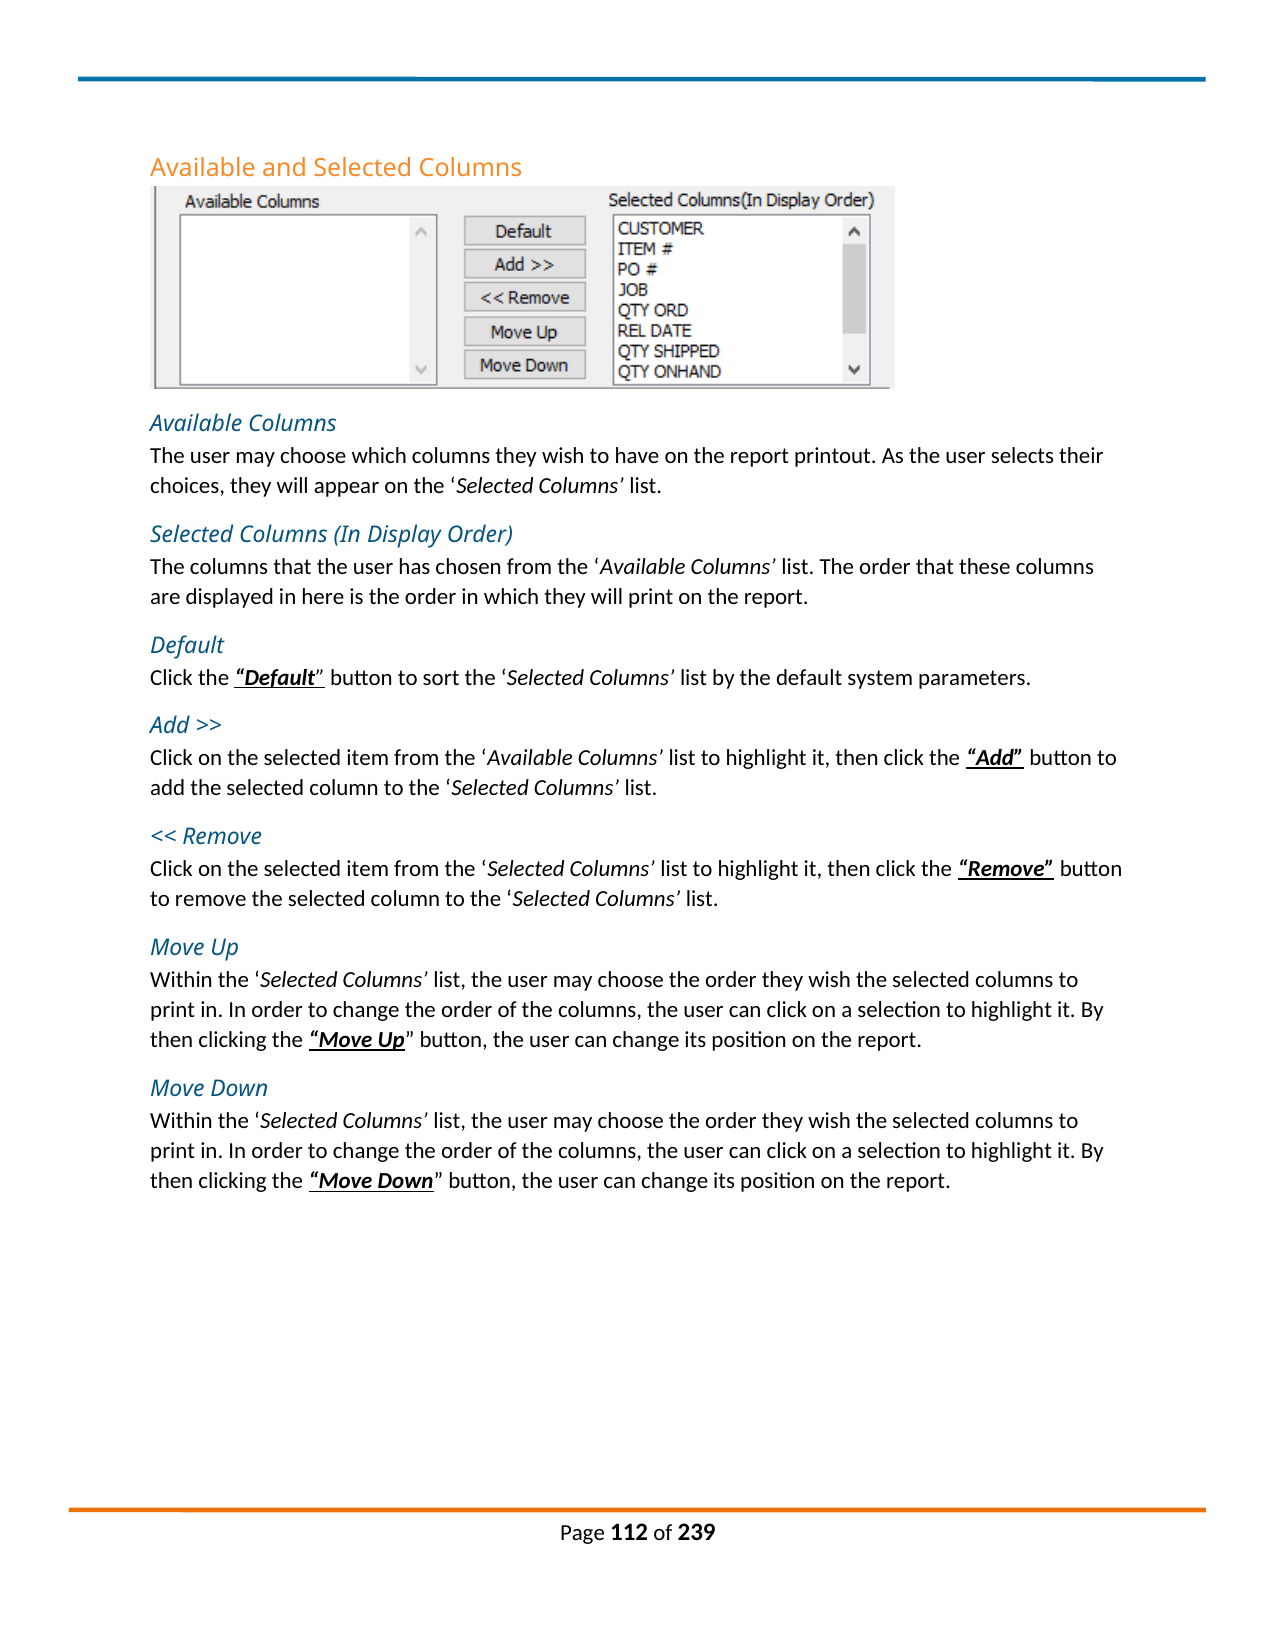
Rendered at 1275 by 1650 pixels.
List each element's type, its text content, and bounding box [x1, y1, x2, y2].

subtitle Move Up [150, 931, 1125, 962]
subtitle Default [150, 629, 1125, 660]
text Within the ‘Selected Columns’ list, the user may choose the order they wish the selected columns to print in. In order to change the order of the columns, the user can click on a selection to highlight it. By then clicking the “Move Up” button, the user can change its position on the report. [150, 965, 1125, 1053]
text Click on the selected item from the ‘Available Columns’ list to highlight it, then click the “Add” button to add the selected column to the ‘Selected Columns’ list. [150, 743, 1125, 801]
text Within the ‘Selected Columns’ list, the user may choose the order they wish the selected columns to print in. In order to change the order of the columns, the user can click on a selection to highlight it. By then clicking the “Move Down” button, the user can change its position on the report. [150, 1106, 1125, 1194]
subtitle Available and Selected Columns [150, 150, 1125, 184]
subtitle Add >> [150, 709, 1125, 741]
picture [150, 186, 896, 389]
subtitle Selected Columns (In Display Order) [150, 518, 1125, 549]
text The user may choose which columns they wish to have on the report printout. As the user selects their choices, they will appear on the ‘Selected Columns’ list. [150, 441, 1125, 499]
text Click on the selected item from the ‘Selected Columns’ list to highlight it, then click the “Remove” button to remove the selected column to the ‘Selected Columns’ list. [150, 854, 1125, 912]
subtitle Available Columns [150, 407, 1125, 438]
subtitle Move Down [150, 1072, 1125, 1103]
subtitle << Remove [150, 820, 1125, 852]
text Click the “Default” button to sort the ‘Selected Columns’ list by the default system parameters. [150, 663, 1125, 691]
text The columns that the user has chosen from the ‘Available Columns’ list. The order that these columns are displayed in here is the order in which they will print on the report. [150, 552, 1125, 610]
